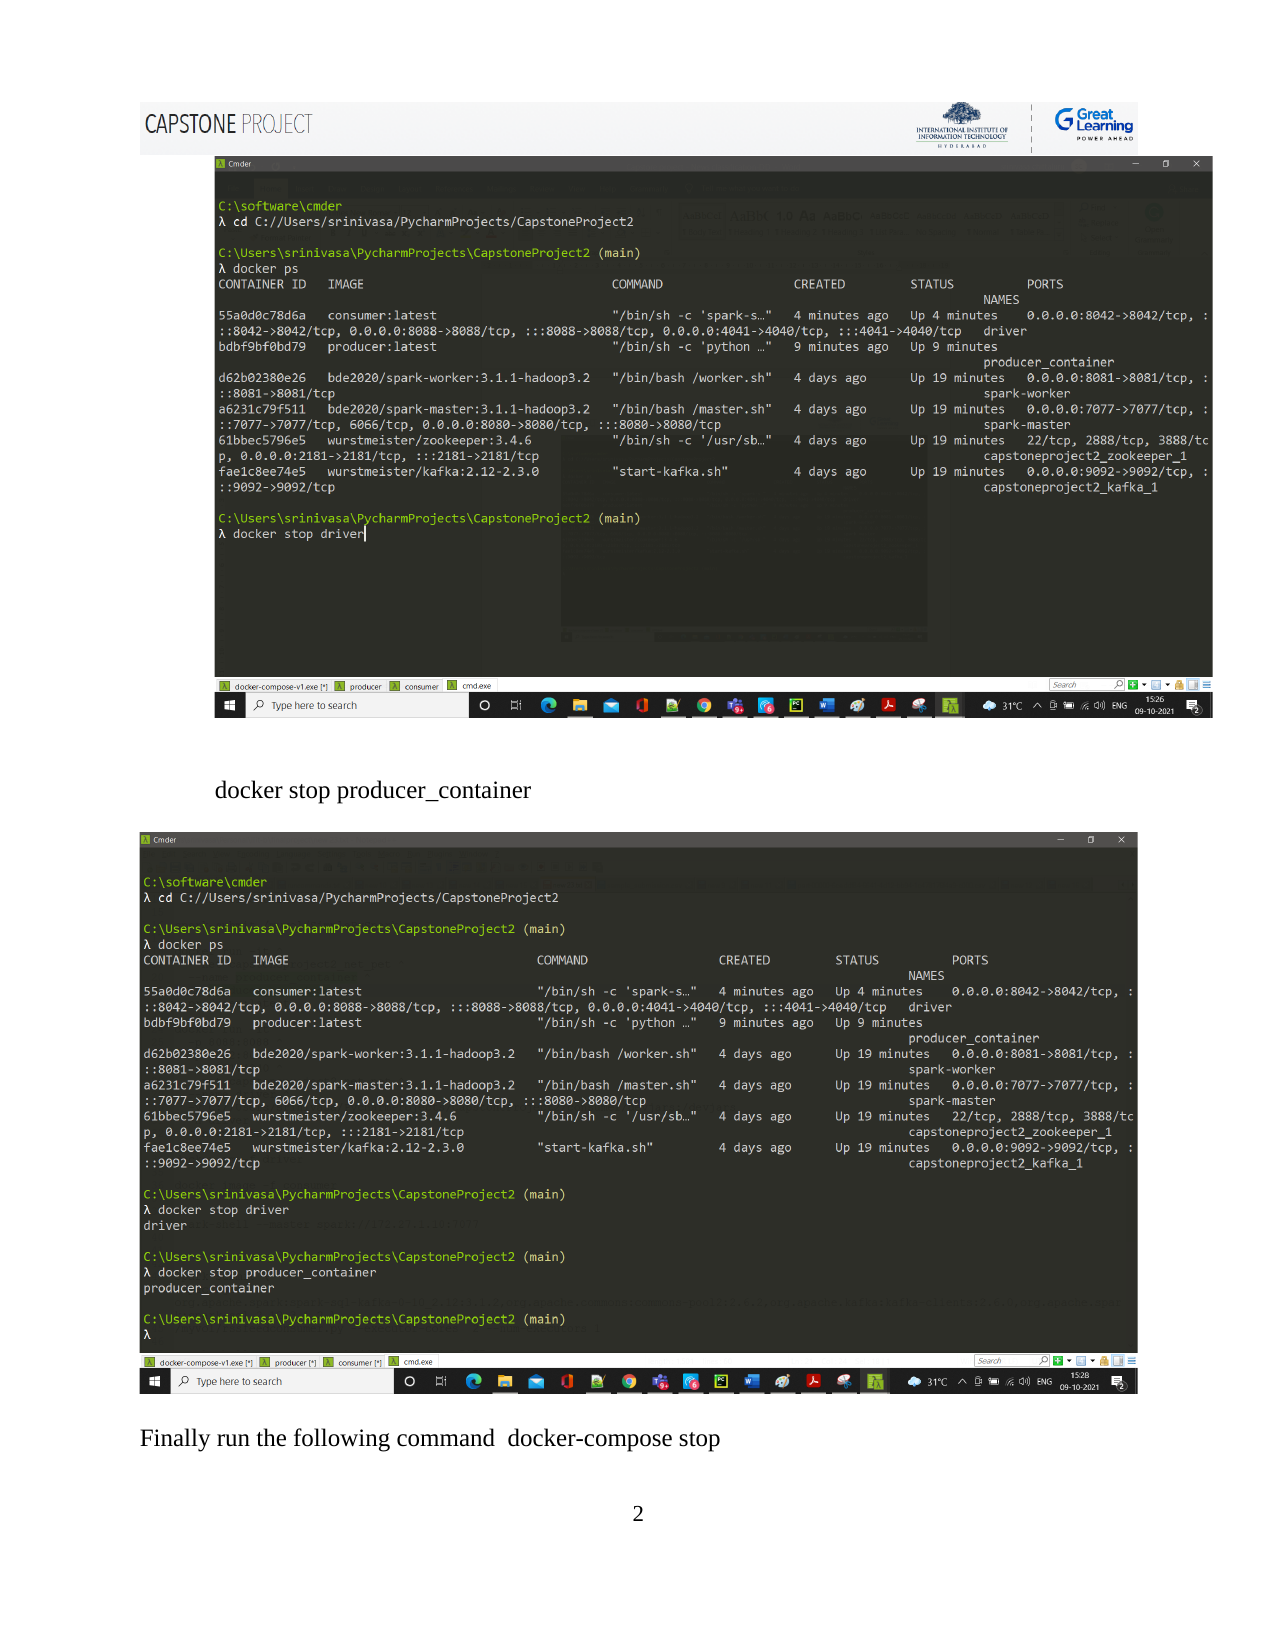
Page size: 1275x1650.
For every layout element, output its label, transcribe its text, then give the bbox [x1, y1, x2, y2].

picture [139, 832, 1138, 1394]
picture [214, 156, 1213, 718]
text Finally run the following command docker-compose stop [139, 1423, 1137, 1451]
picture [140, 102, 1138, 155]
text docker stop producer_container [139, 775, 1137, 804]
